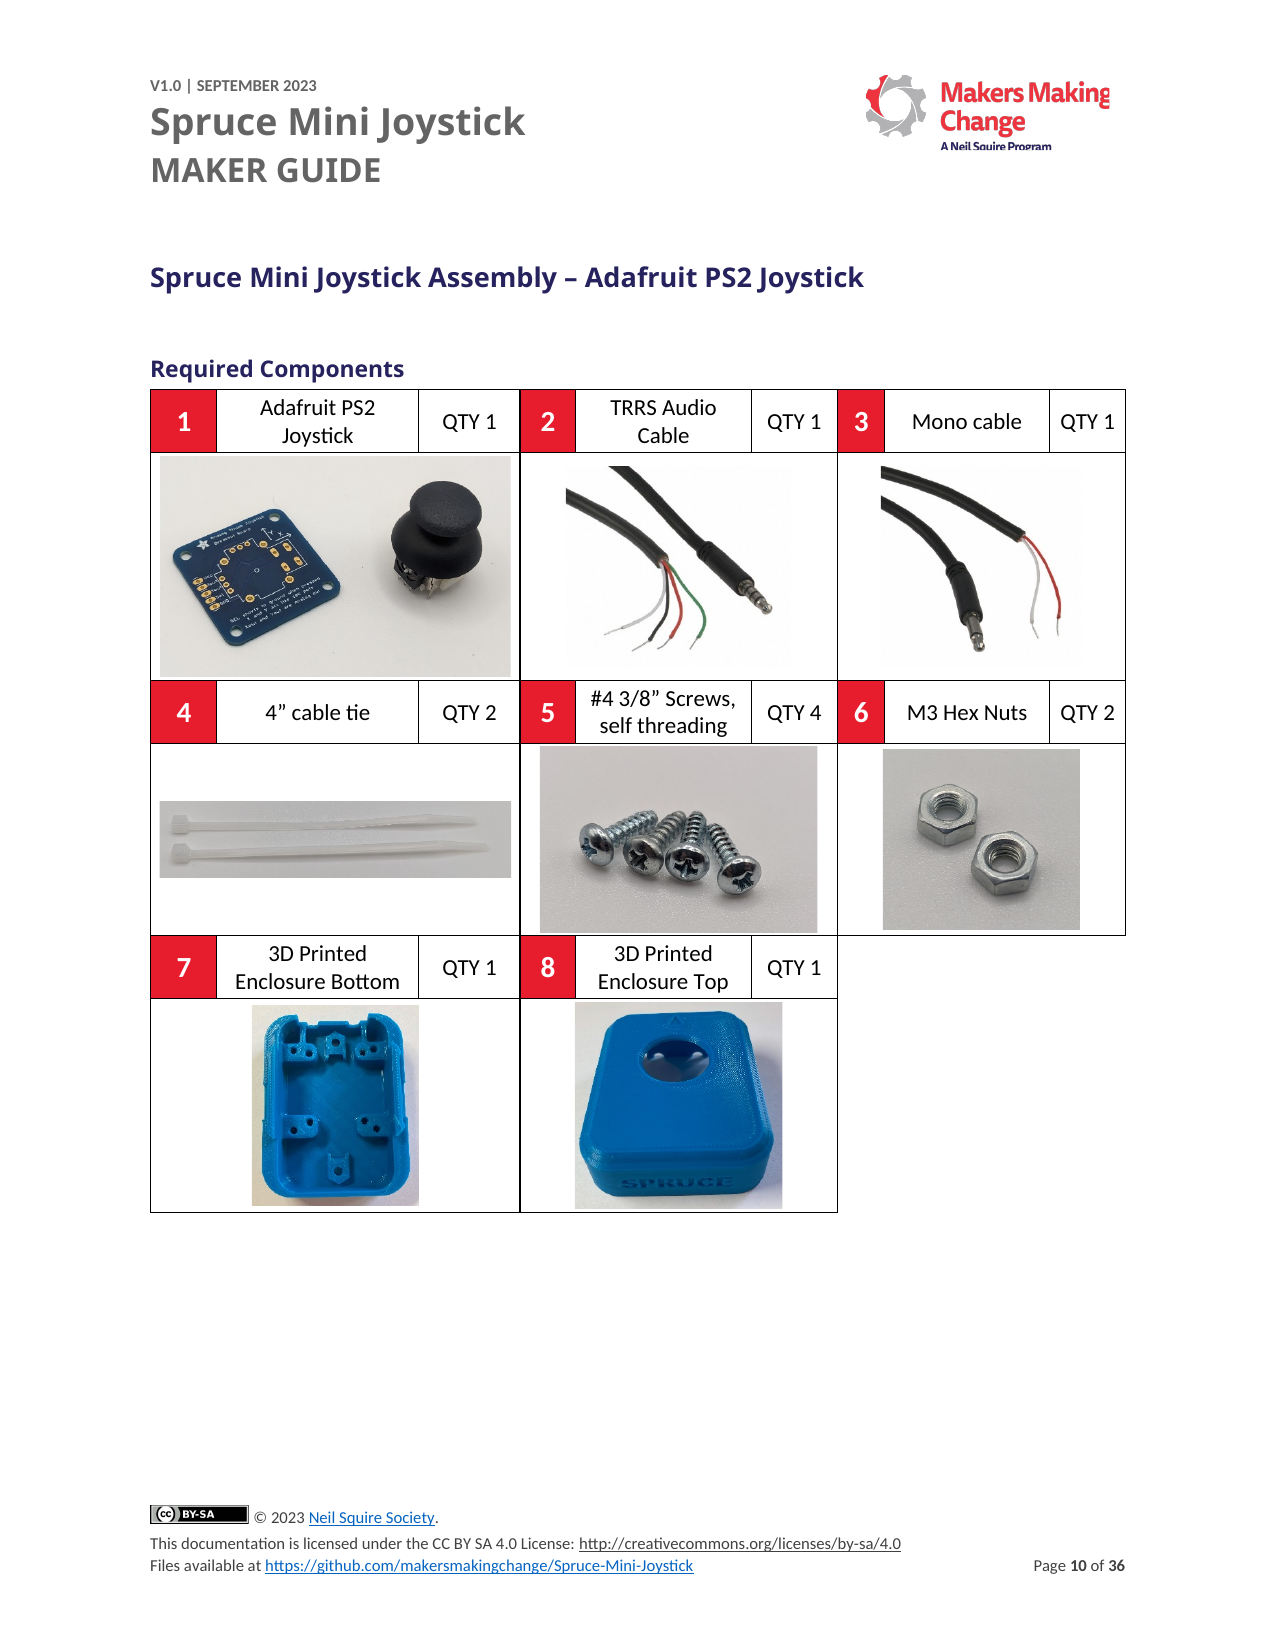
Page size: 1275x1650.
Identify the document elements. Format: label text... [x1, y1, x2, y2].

table_cell QTY 1 [419, 936, 519, 998]
table_cell 3D Printed Enclosure Bottom [217, 936, 418, 998]
table_cell [521, 999, 837, 1212]
table_cell [838, 744, 1125, 935]
table_cell 4 [151, 681, 216, 743]
picture [539, 746, 818, 933]
subtitle Required Components [150, 353, 1125, 385]
table_header Mono cable [885, 390, 1049, 452]
table_cell [838, 453, 1125, 680]
picture [882, 749, 1080, 930]
picture [160, 456, 511, 677]
table_cell 6 [838, 681, 884, 743]
table_cell QTY 2 [419, 681, 519, 743]
table_cell QTY 4 [752, 681, 837, 743]
table_cell QTY 1 [752, 936, 837, 998]
picture [251, 1005, 419, 1206]
table_cell 8 [521, 936, 575, 998]
picture [880, 466, 1082, 667]
subtitle Spruce Mini Joystick Assembly – Adafruit PS2 Joystick [150, 258, 1125, 295]
table_cell [151, 744, 519, 935]
table_header QTY 1 [752, 390, 837, 452]
table_cell QTY 2 [1050, 681, 1125, 743]
table_cell M3 Hex Nuts [885, 681, 1049, 743]
table_cell 7 [151, 936, 216, 998]
table_cell 4” cable tie [217, 681, 418, 743]
table_header QTY 1 [419, 390, 519, 452]
table_cell 5 [521, 681, 575, 743]
table_header 3 [838, 390, 884, 452]
table_cell 3D Printed Enclosure Top [576, 936, 751, 998]
table_cell [521, 453, 837, 680]
table_cell [521, 744, 837, 935]
picture [565, 466, 792, 667]
picture [574, 1002, 783, 1209]
table_header 2 [521, 390, 575, 452]
table_cell [151, 453, 519, 680]
picture [150, 1505, 249, 1524]
table_header TRRS Audio Cable [576, 390, 751, 452]
picture [865, 75, 1110, 151]
table_header Adafruit PS2 Joystick [217, 390, 418, 452]
picture [159, 801, 512, 878]
table_header 1 [151, 390, 216, 452]
table_cell #4 3/8” Screws, self threading [576, 681, 751, 743]
table_header QTY 1 [1050, 390, 1125, 452]
table_cell [151, 999, 519, 1212]
